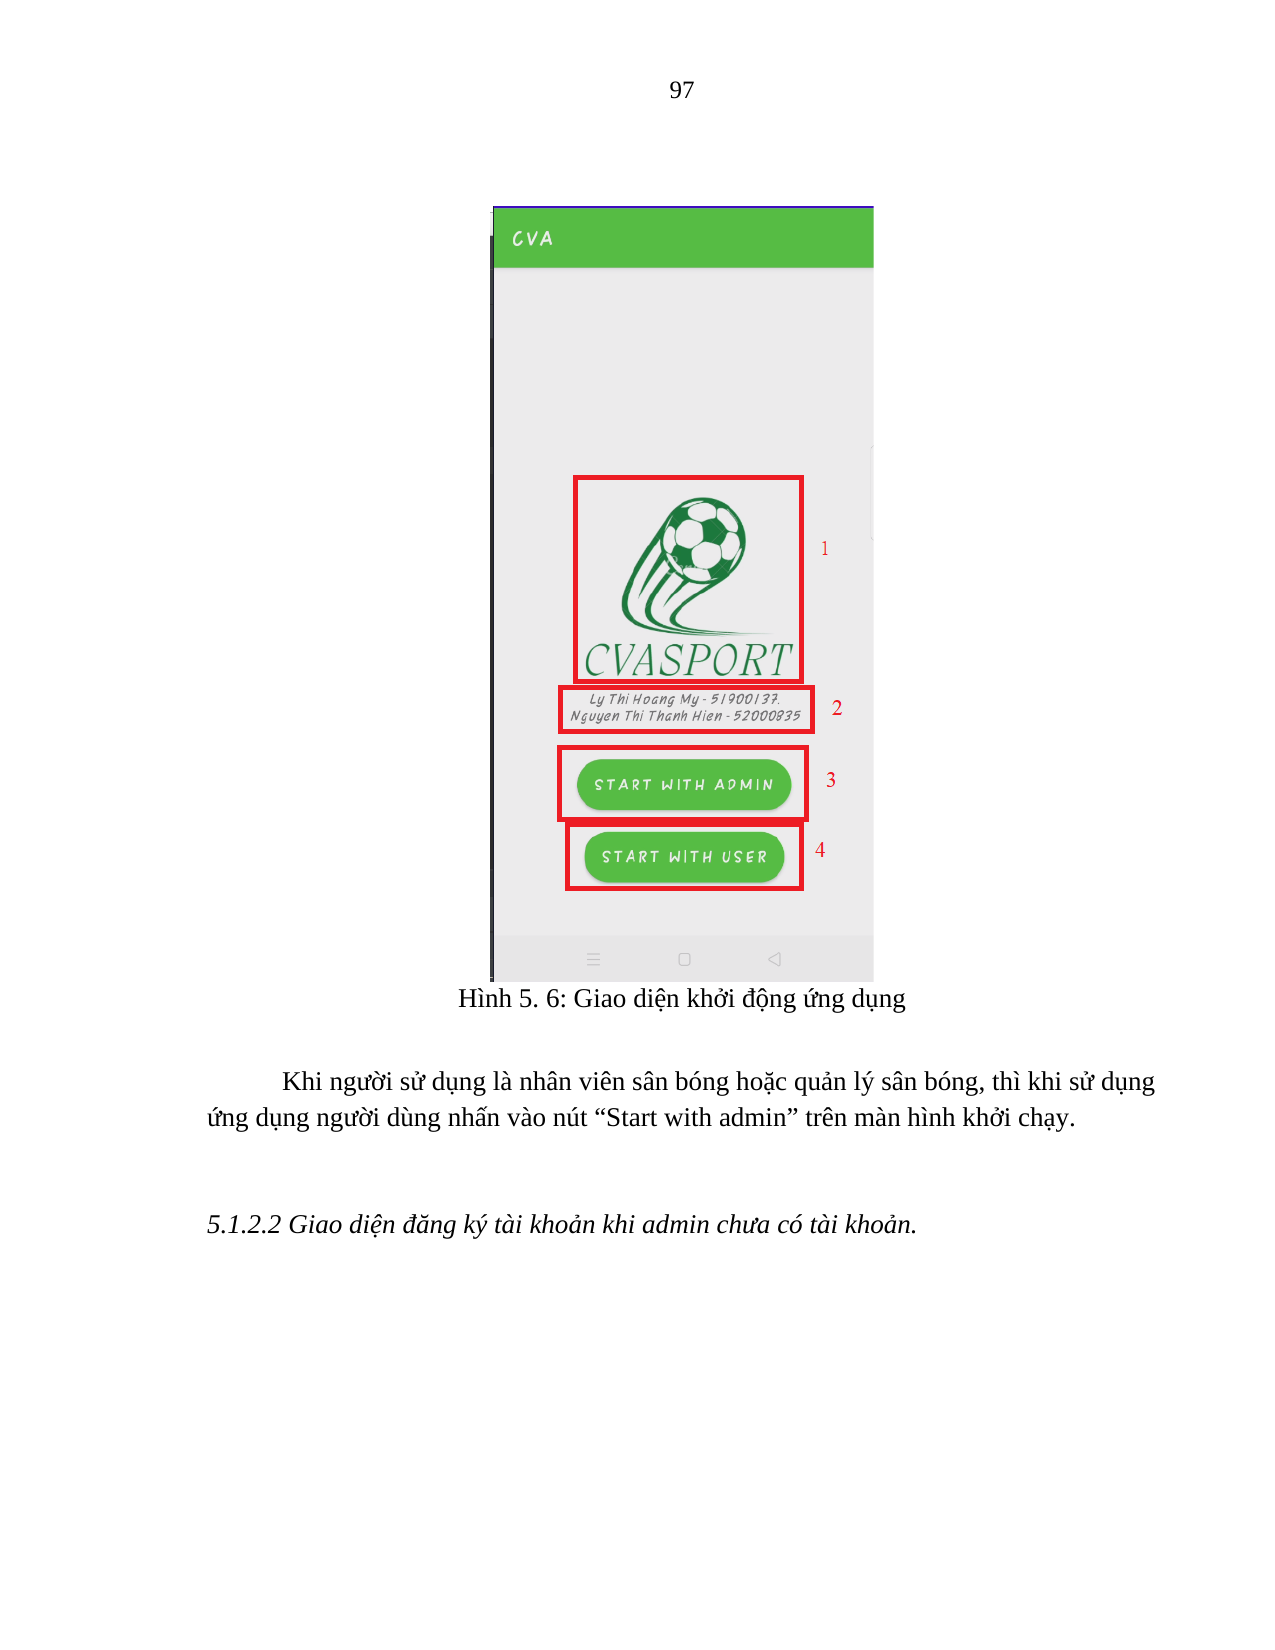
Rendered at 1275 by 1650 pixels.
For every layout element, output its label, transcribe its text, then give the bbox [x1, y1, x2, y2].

text Hình 5. 6: Giao diện khởi động ứng dụng [207, 982, 1157, 1013]
text Khi người sử dụng là nhân viên sân bóng hoặc quản lý sân bóng, thì khi sử dụng ứng dụng người dùng nhấn vào nút “Start with admin” trên màn hình khởi chạy. [207, 1065, 1157, 1132]
text 5.1.2.2 Giao diện đăng ký tài khoản khi admin chưa có tài khoản. [207, 1208, 1157, 1239]
picture [490, 206, 874, 982]
